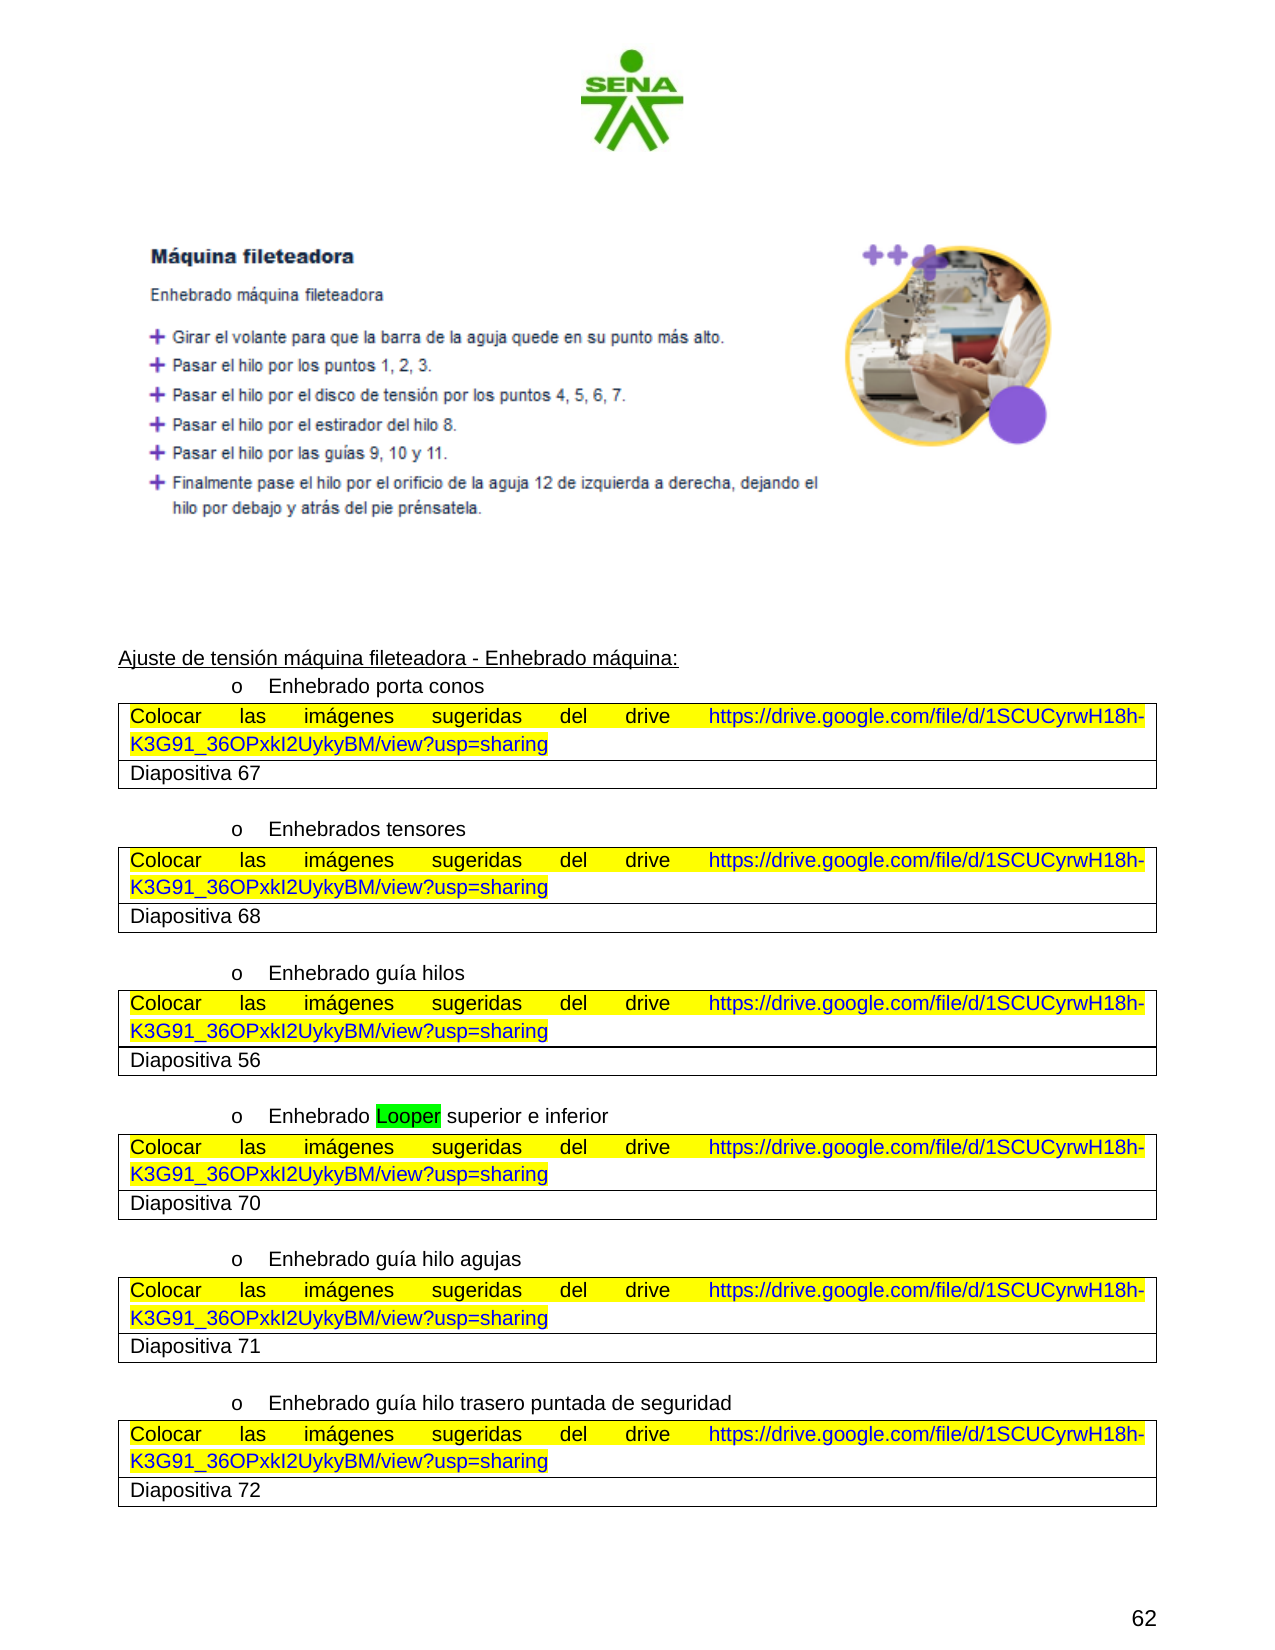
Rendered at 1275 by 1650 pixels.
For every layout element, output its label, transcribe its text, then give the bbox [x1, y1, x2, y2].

picture [118, 204, 1065, 536]
list Enhebrado porta conos [231, 673, 1157, 699]
list Enhebrado guía hilo agujas [231, 1247, 1157, 1273]
table_header Colocar las imágenes sugeridas del drive https://drive.google.com/file/d/1SCUCyrwH18h-K3G91_36OPxkI2UykyBM/view?usp=sharing [119, 704, 1156, 759]
table_header Colocar las imágenes sugeridas del drive https://drive.google.com/file/d/1SCUCyrwH18h-K3G91_36OPxkI2UykyBM/view?usp=sharing [119, 991, 1156, 1046]
picture [580, 43, 683, 150]
table_header Colocar las imágenes sugeridas del drive https://drive.google.com/file/d/1SCUCyrwH18h-K3G91_36OPxkI2UykyBM/view?usp=sharing [119, 1135, 1156, 1190]
table_header Colocar las imágenes sugeridas del drive https://drive.google.com/file/d/1SCUCyrwH18h-K3G91_36OPxkI2UykyBM/view?usp=sharing [119, 848, 1156, 903]
list Enhebrado Looper superior e inferior [231, 1104, 1157, 1129]
table_cell Diapositiva 56 [119, 1048, 1156, 1075]
table_cell Diapositiva 68 [119, 904, 1156, 932]
table_cell Diapositiva 67 [119, 761, 1156, 788]
table_header Colocar las imágenes sugeridas del drive https://drive.google.com/file/d/1SCUCyrwH18h-K3G91_36OPxkI2UykyBM/view?usp=sharing [119, 1278, 1156, 1333]
table_cell Diapositiva 70 [119, 1191, 1156, 1219]
list Enhebrados tensores [231, 817, 1157, 843]
table_cell Diapositiva 72 [119, 1478, 1156, 1506]
list Enhebrado guía hilos [231, 960, 1157, 986]
table_cell Diapositiva 71 [119, 1334, 1156, 1362]
list Enhebrado guía hilo trasero puntada de seguridad [231, 1391, 1157, 1416]
text Ajuste de tensión máquina fileteadora - Enhebrado máquina: [118, 646, 1157, 670]
table_header Colocar las imágenes sugeridas del drive https://drive.google.com/file/d/1SCUCyrwH18h-K3G91_36OPxkI2UykyBM/view?usp=sharing [119, 1421, 1156, 1477]
